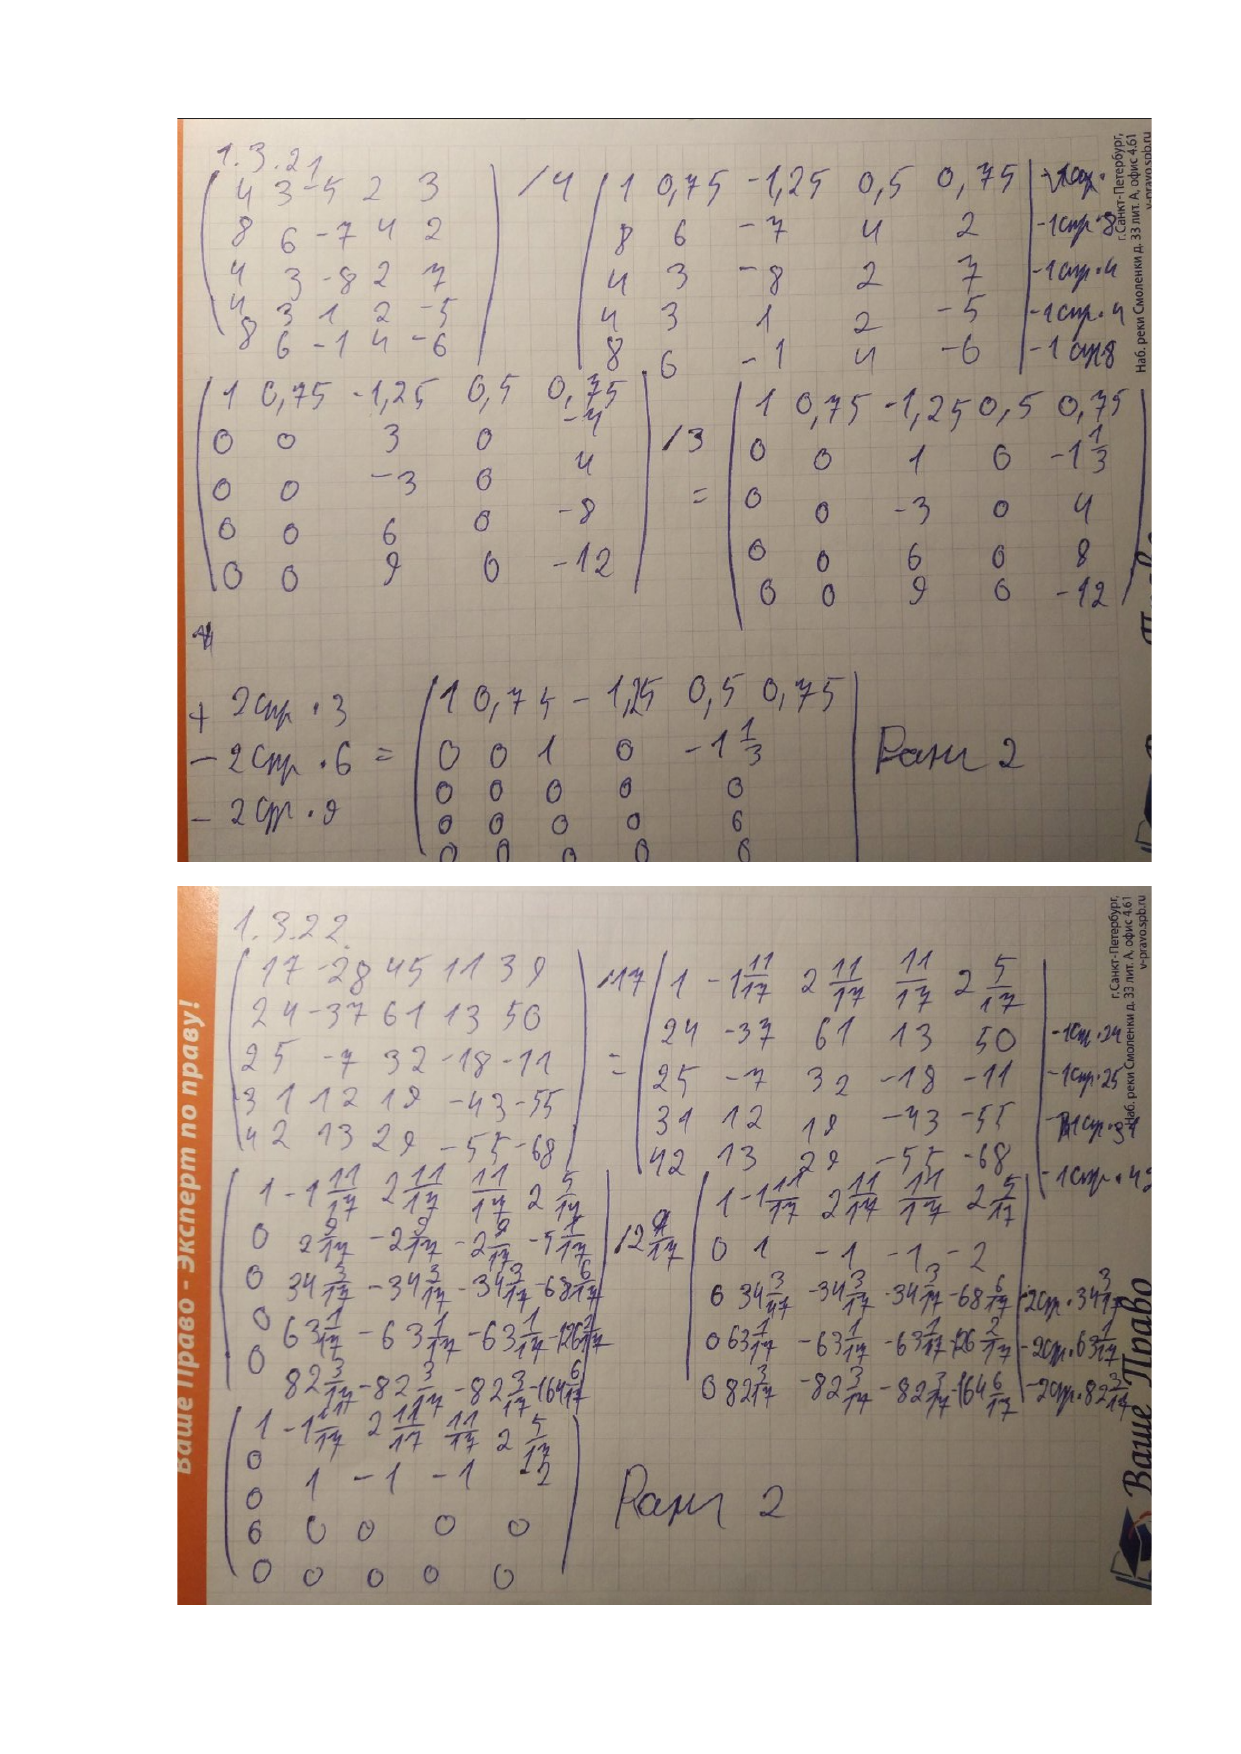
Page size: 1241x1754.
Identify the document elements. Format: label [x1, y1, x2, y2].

picture [177, 118, 1152, 862]
picture [177, 886, 1152, 1605]
